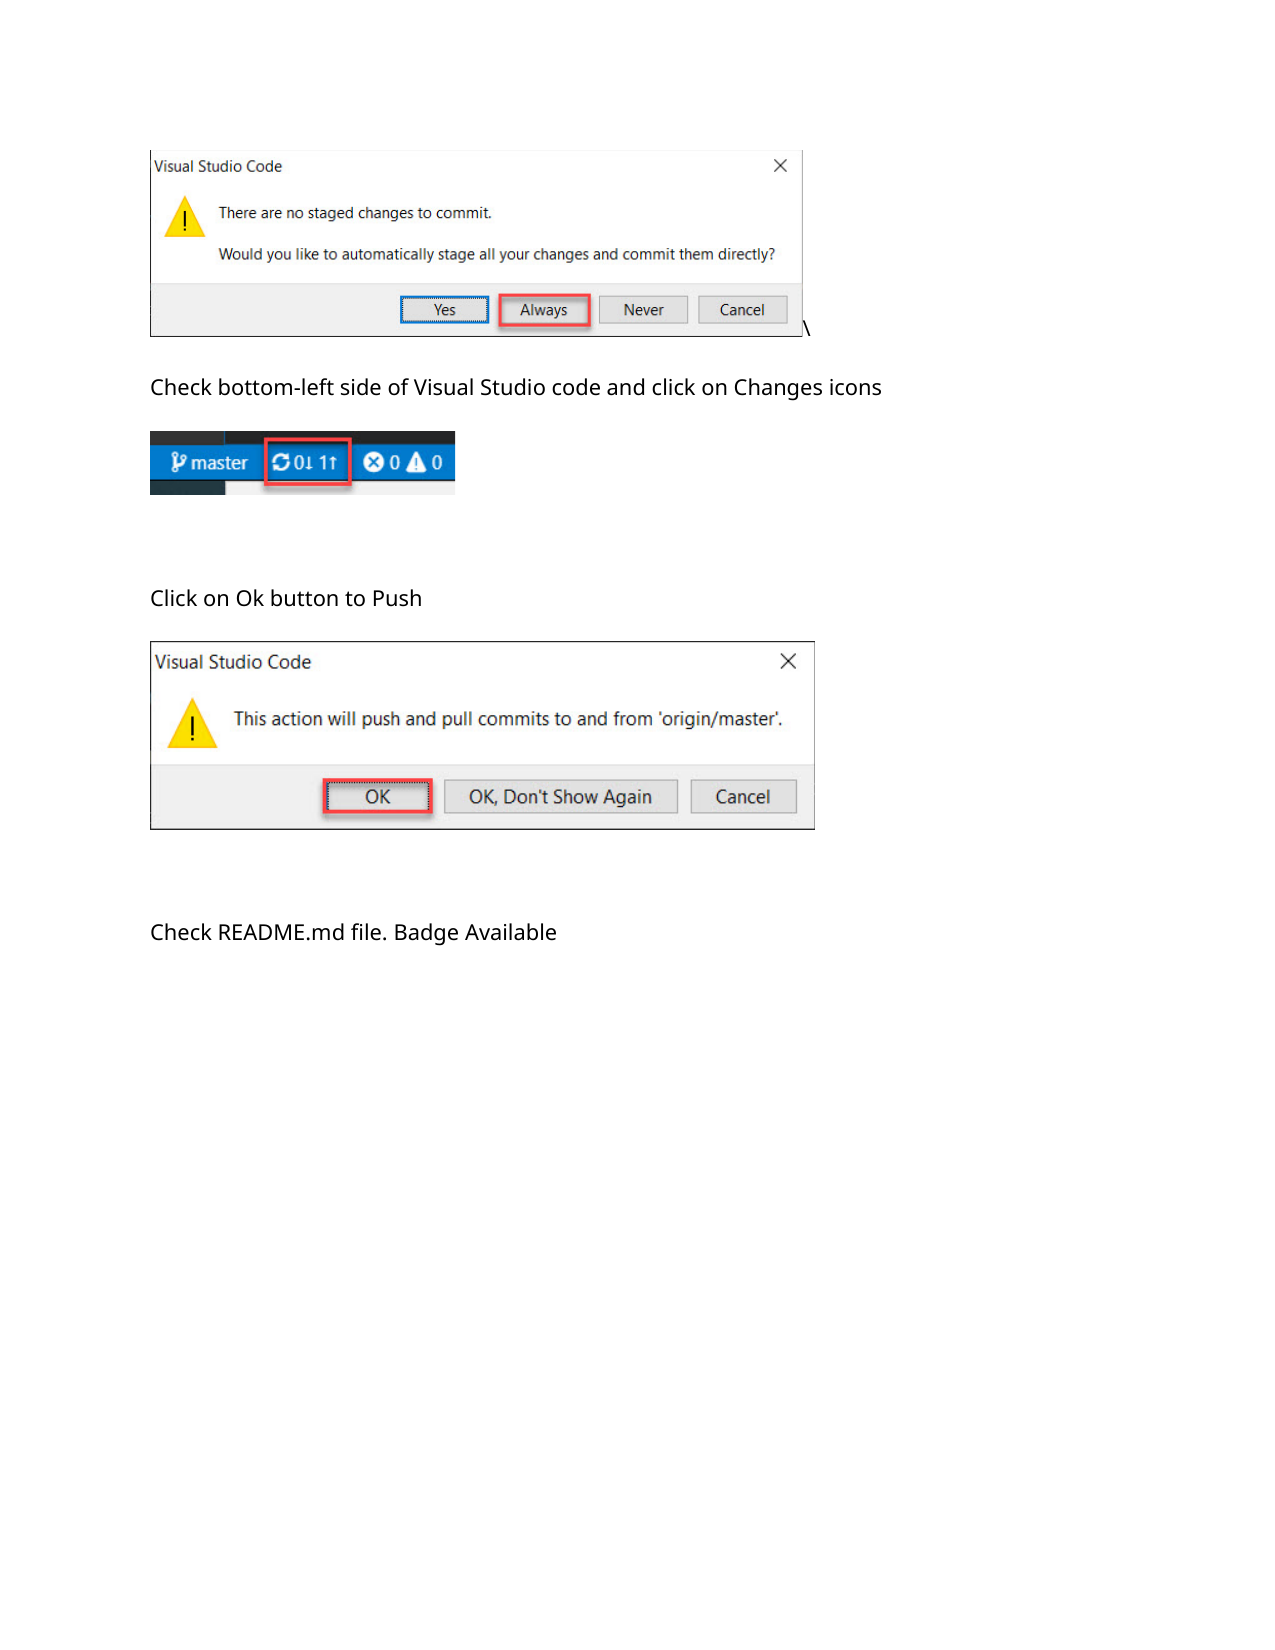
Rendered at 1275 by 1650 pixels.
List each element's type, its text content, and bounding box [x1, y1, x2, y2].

text Click on Ok button to Push [150, 583, 1125, 613]
picture [150, 150, 803, 337]
picture [150, 431, 456, 495]
text Check bottom-left side of Visual Studio code and click on Changes icons [150, 372, 1125, 402]
picture [150, 641, 815, 830]
text Check README.md file. Badge Available [150, 917, 1125, 947]
